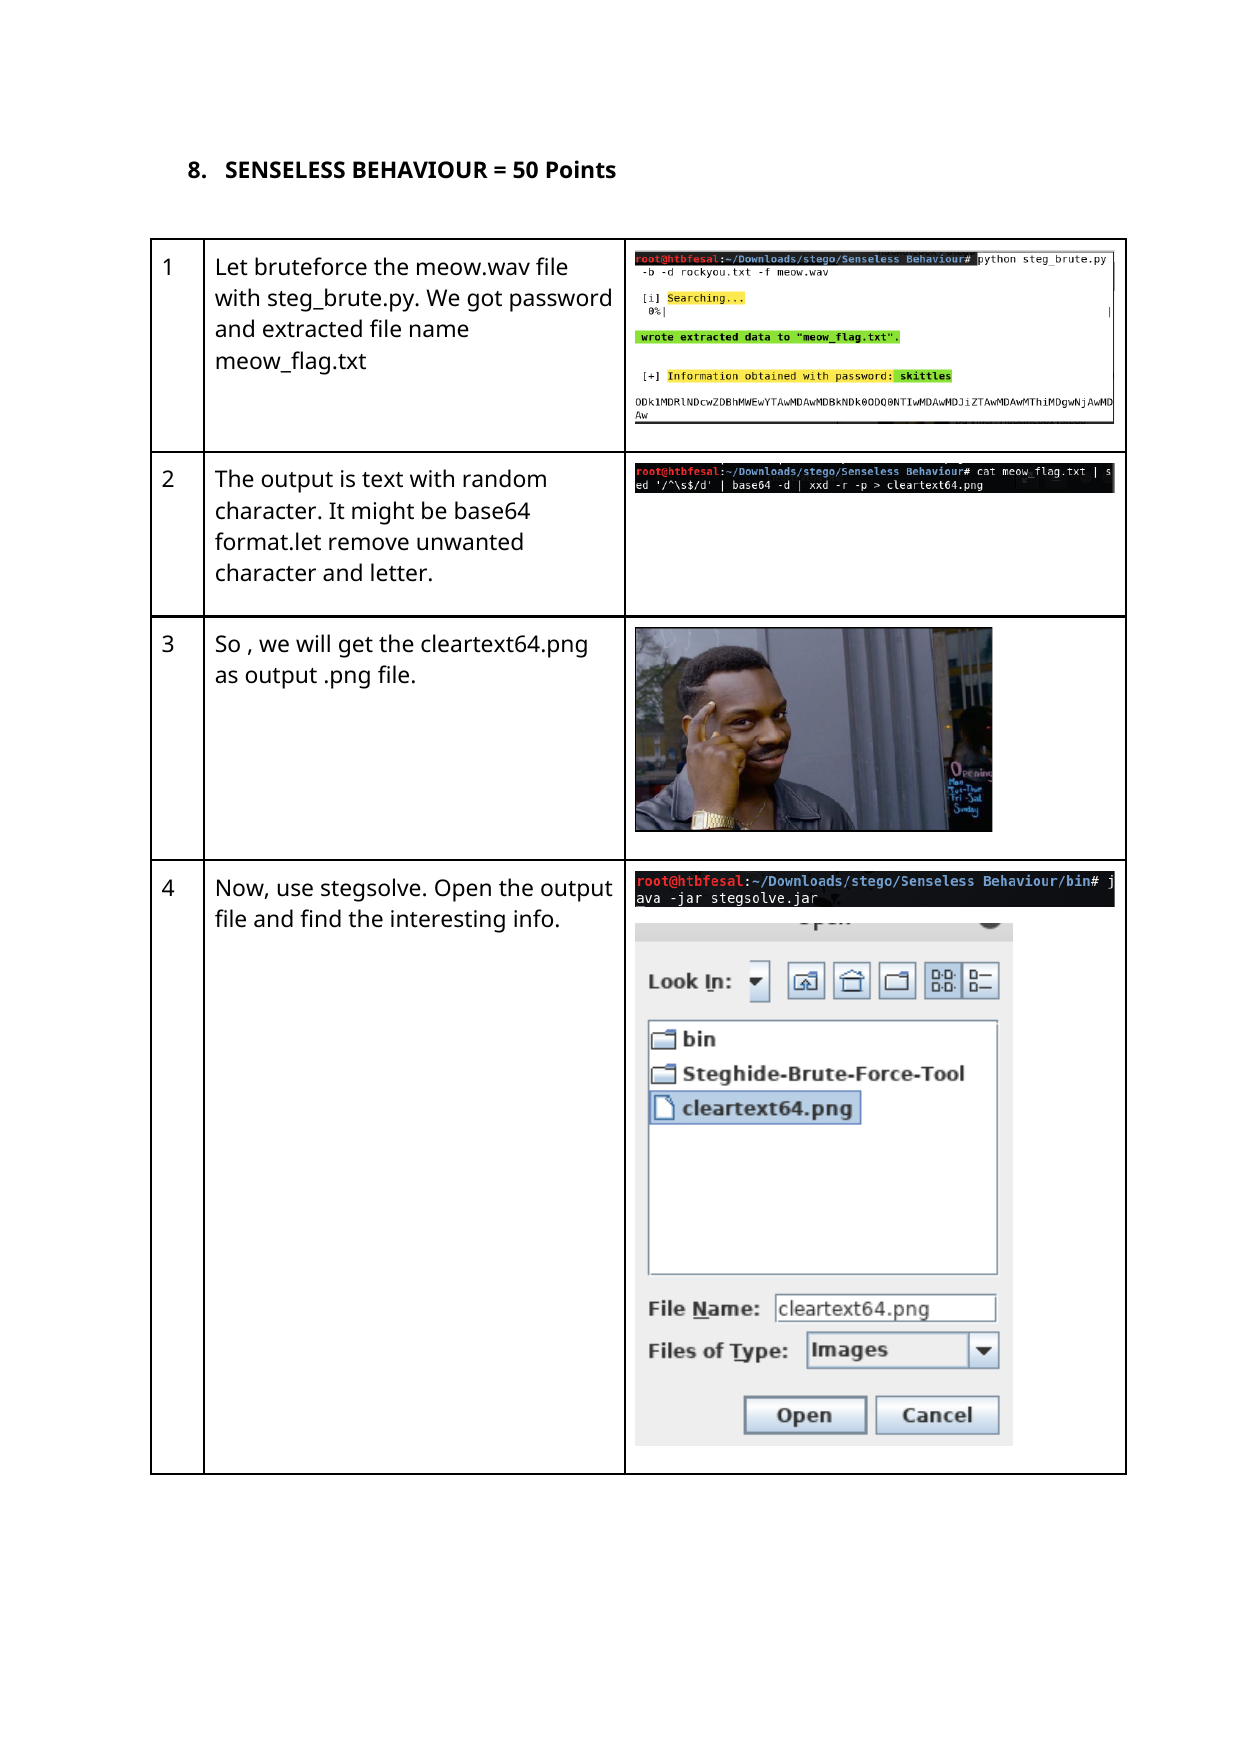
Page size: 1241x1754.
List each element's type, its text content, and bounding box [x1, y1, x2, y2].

picture [635, 627, 993, 832]
table_header Let bruteforce the meow.wav file with steg_brute.py. We got password and extracted file name meow_flag.txt [205, 240, 624, 451]
table_cell 3 [152, 618, 203, 859]
table_cell [626, 453, 1125, 615]
table_header [626, 240, 1125, 451]
table_cell [626, 618, 1125, 859]
picture [635, 250, 1115, 424]
picture [635, 923, 1013, 1446]
picture [635, 463, 1115, 493]
table_cell [626, 861, 1125, 1472]
table_header 1 [152, 240, 203, 451]
picture [635, 871, 1115, 907]
table_cell 4 [152, 861, 203, 1472]
table_cell 2 [152, 453, 203, 615]
subtitle SENSELESS BEHAVIOUR = 50 Points [187, 154, 1090, 185]
table_cell So , we will get the cleartext64.png as output .png file. [205, 618, 624, 859]
table_cell The output is text with random character. It might be base64 format.let remove unwanted character and letter. [205, 453, 624, 615]
table_cell Now, use stegsolve. Open the output file and find the interesting info. [205, 861, 624, 1472]
